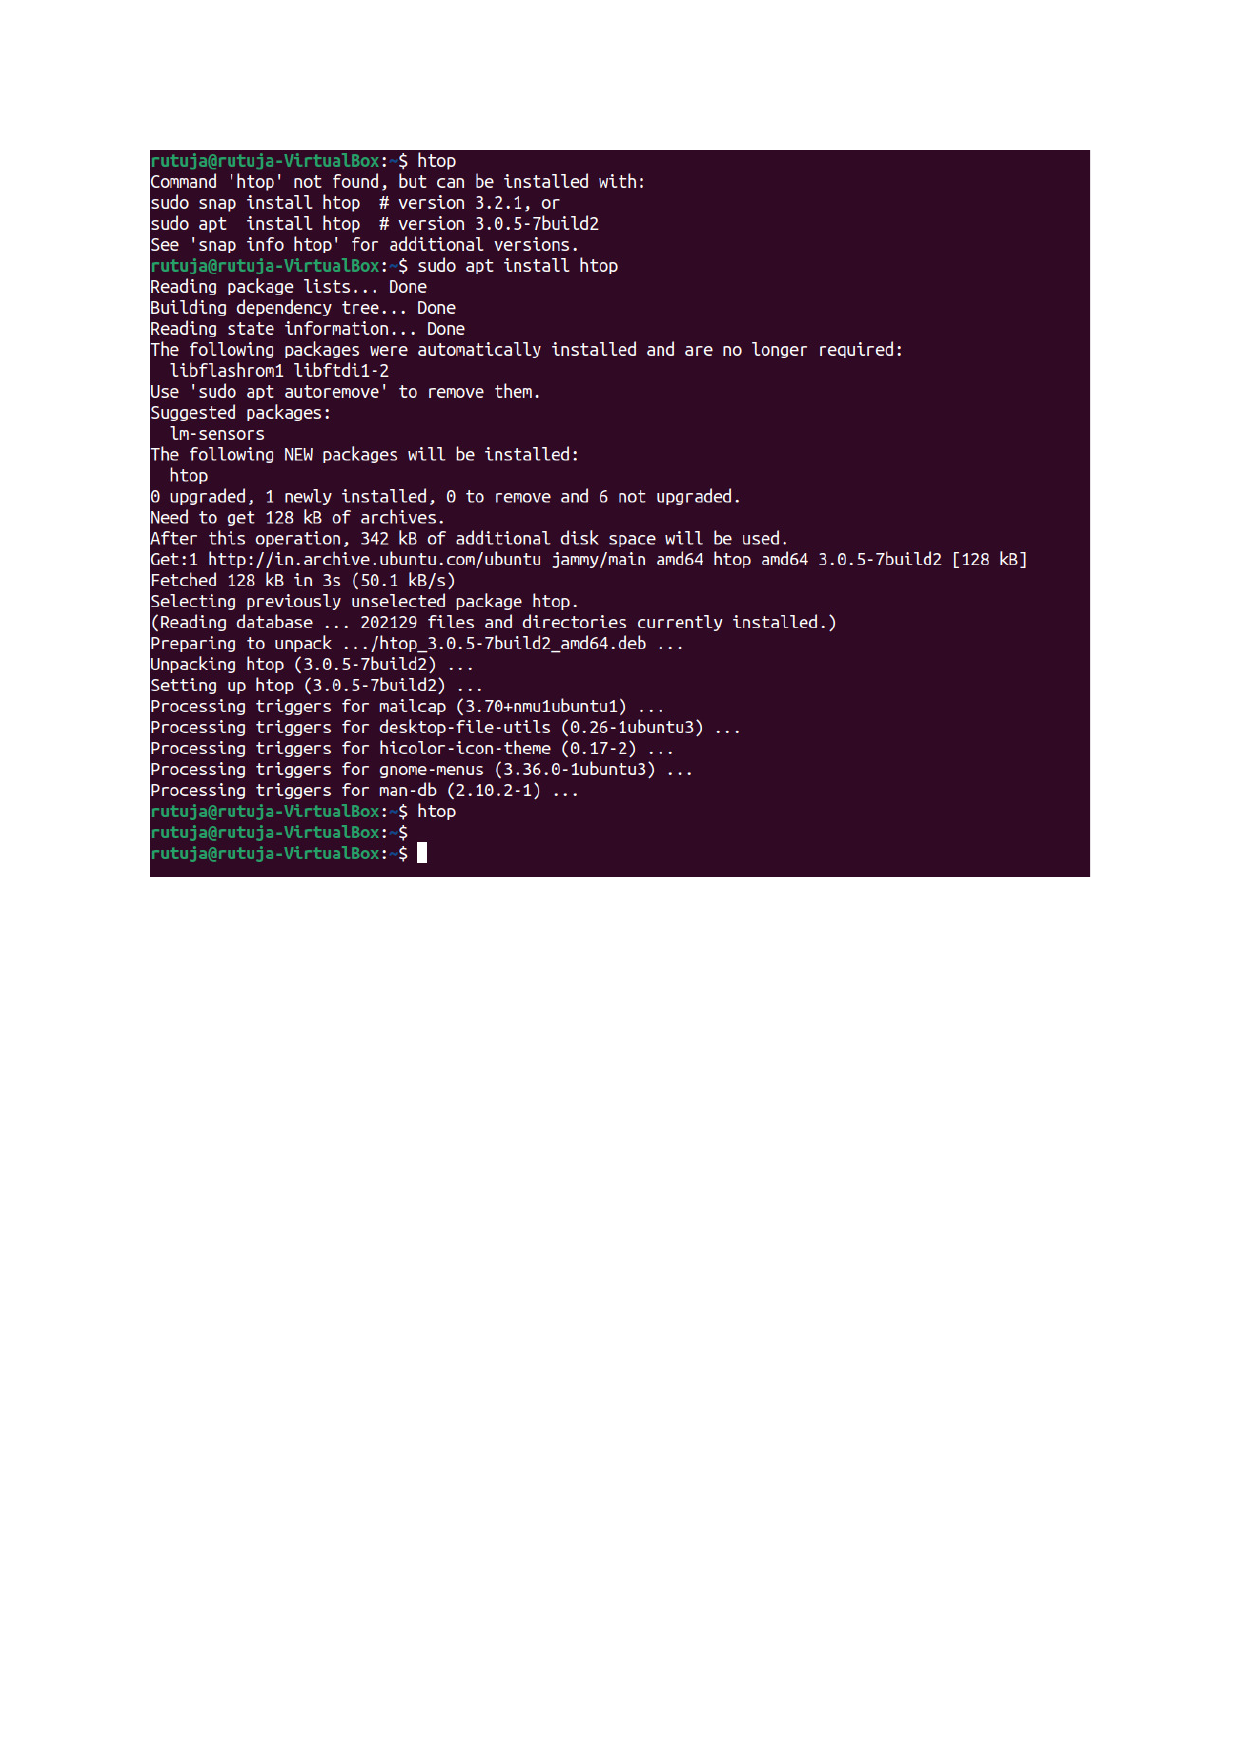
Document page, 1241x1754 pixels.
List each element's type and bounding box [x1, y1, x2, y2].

picture [150, 150, 1091, 877]
